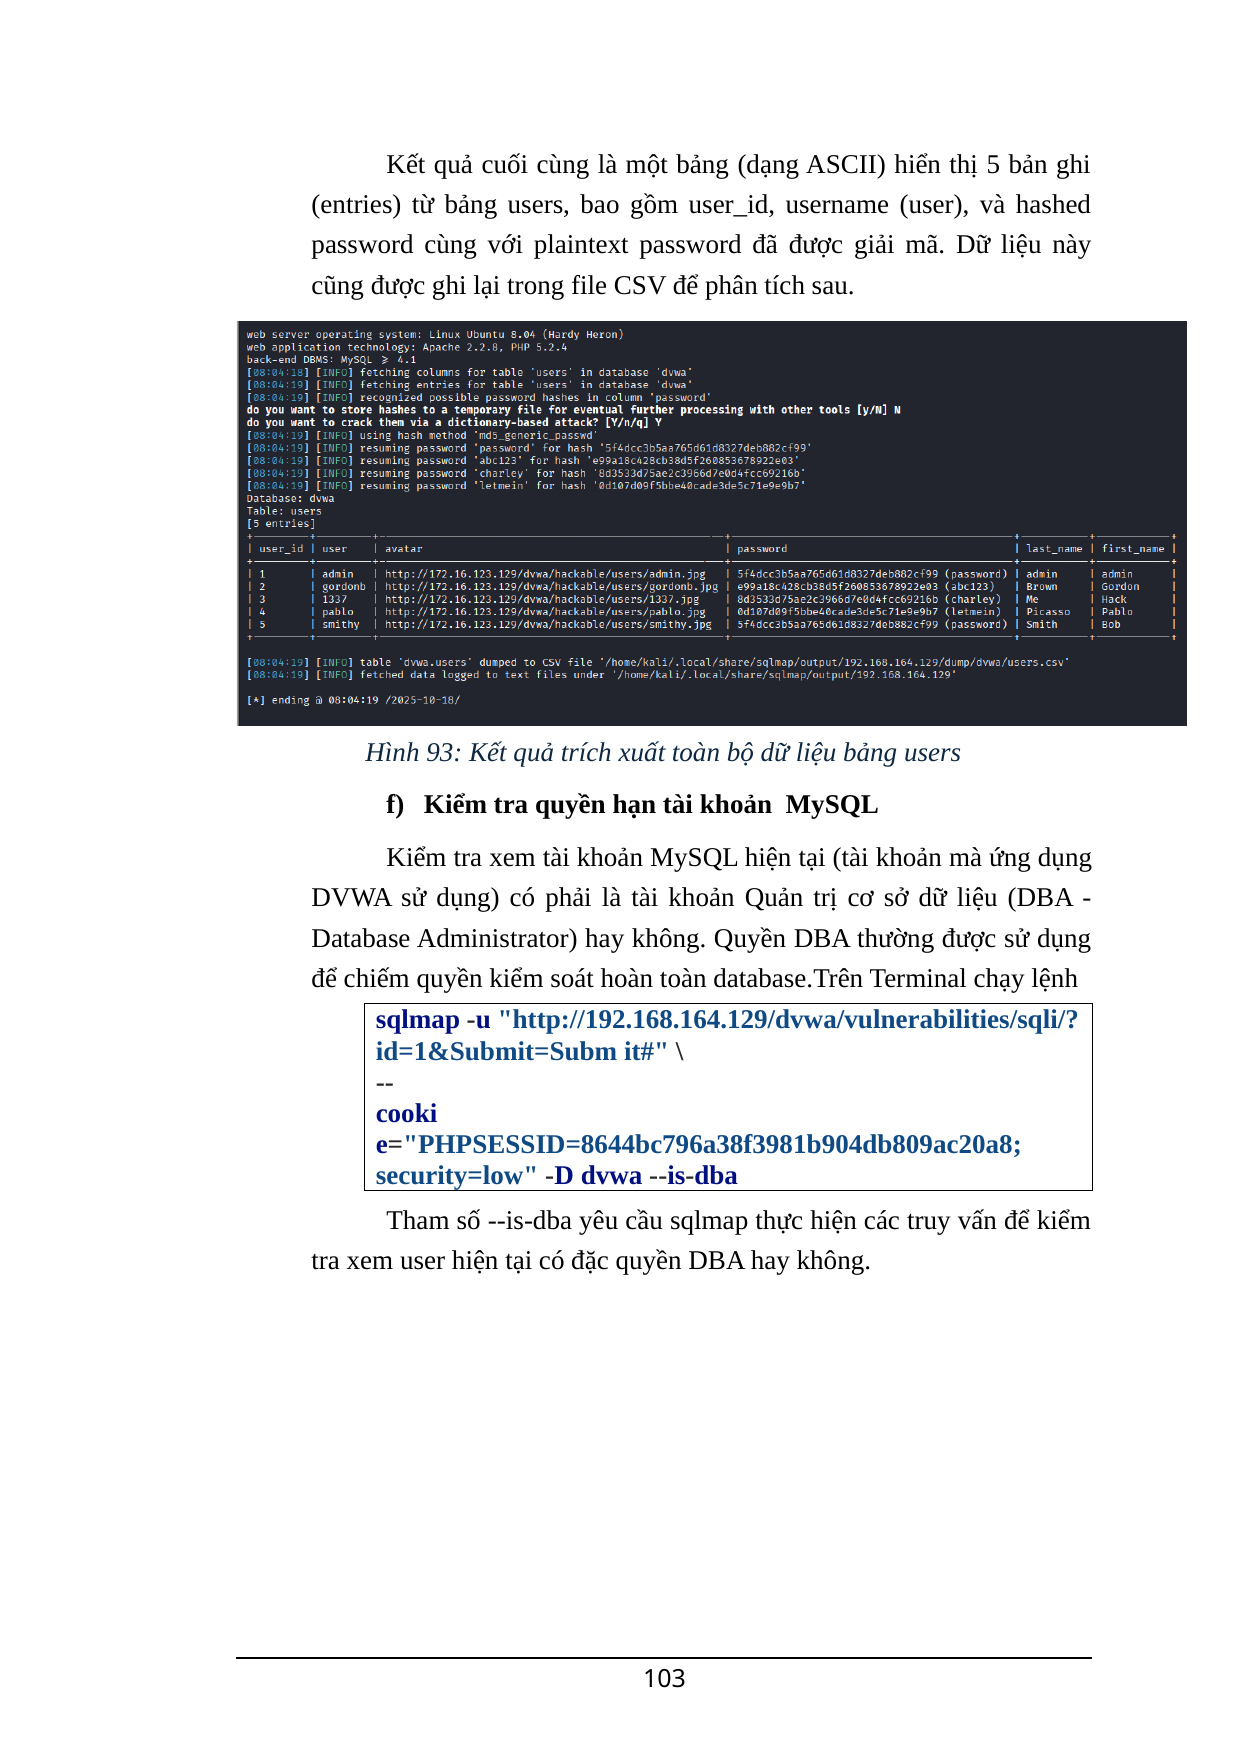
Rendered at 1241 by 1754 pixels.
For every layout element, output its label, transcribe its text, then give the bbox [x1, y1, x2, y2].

text Tham số --is-dba yêu cầu sqlmap thực hiện các truy vấn để kiểm tra xem user hiện tại có đặc quyền DBA hay không. [311, 1204, 1092, 1276]
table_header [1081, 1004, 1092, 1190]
text Kiểm tra xem tài khoản MySQL hiện tại (tài khoản mà ứng dụng DVWA sử dụng) có phải là tài khoản Quản trị cơ sở dữ liệu (DBA - Database Administrator) hay không. Quyền DBA thường được sử dụng để chiếm quyền kiểm soát hoàn toàn database.Trên Terminal chạy lệnh [311, 841, 1092, 993]
text Hình 93: Kết quả trích xuất toàn bộ dữ liệu bảng users [236, 736, 1092, 767]
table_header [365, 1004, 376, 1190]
list Kiểm tra quyền hạn tài khoản MySQL [386, 788, 1092, 819]
picture [236, 321, 1187, 726]
text Kết quả cuối cùng là một bảng (dạng ASCII) hiển thị 5 bản ghi (entries) từ bảng users, bao gồm user_id, username (user), và hashed password cùng với plaintext password đã được giải mã. Dữ liệu này cũng được ghi lại trong file CSV để phân tích sau. [311, 148, 1092, 300]
